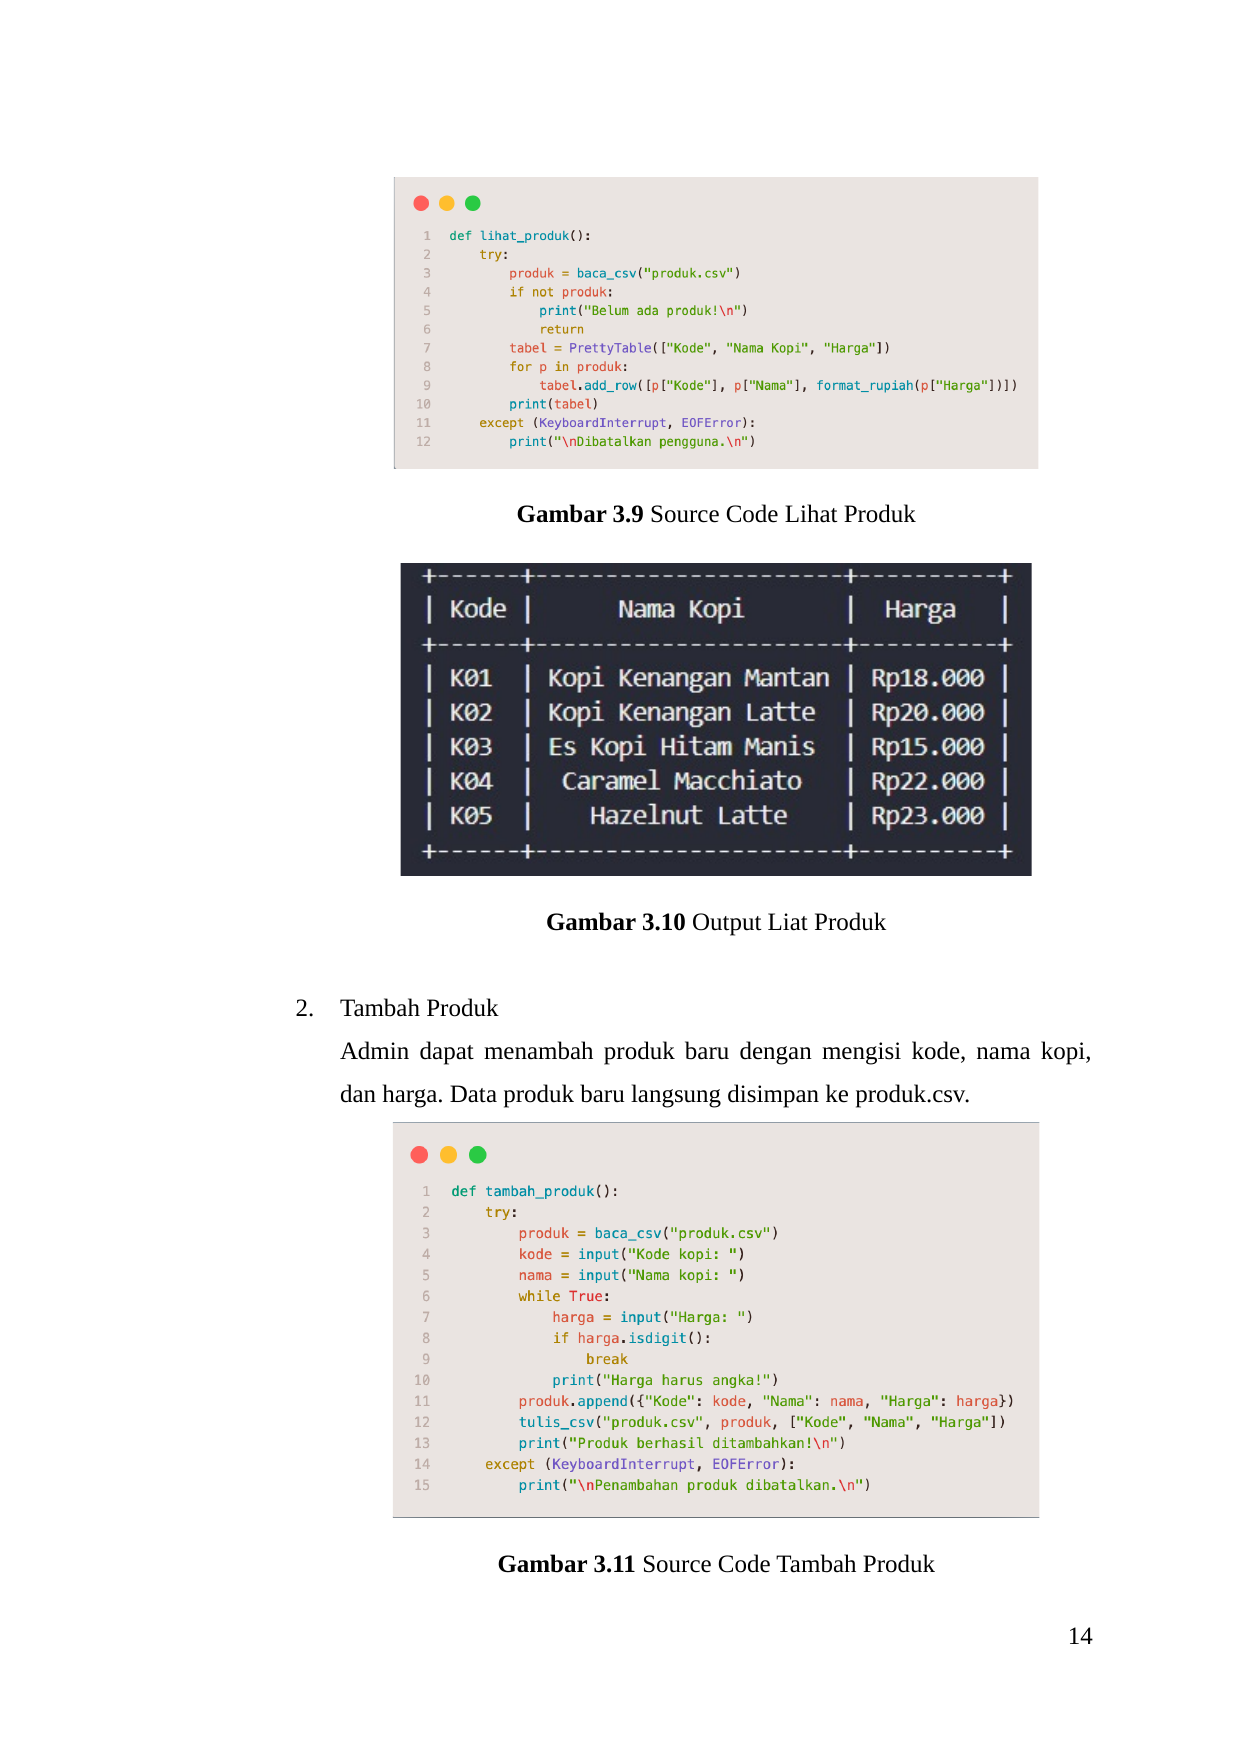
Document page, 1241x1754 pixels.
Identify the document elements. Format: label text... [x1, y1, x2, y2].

picture [400, 563, 1032, 876]
list Admin dapat menambah produk baru dengan mengisi kode, nama kopi, dan harga. Data produk baru langsung disimpan ke produk.csv. [340, 1036, 1092, 1108]
text Gambar 3.9 Source Code Lihat Produk [340, 499, 1092, 528]
picture [392, 1122, 1040, 1518]
list Tambah Produk [295, 993, 1092, 1022]
text Gambar 3.10 Output Liat Produk [340, 907, 1092, 935]
picture [393, 177, 1039, 469]
text Gambar 3.11 Source Code Tambah Produk [340, 1549, 1092, 1577]
